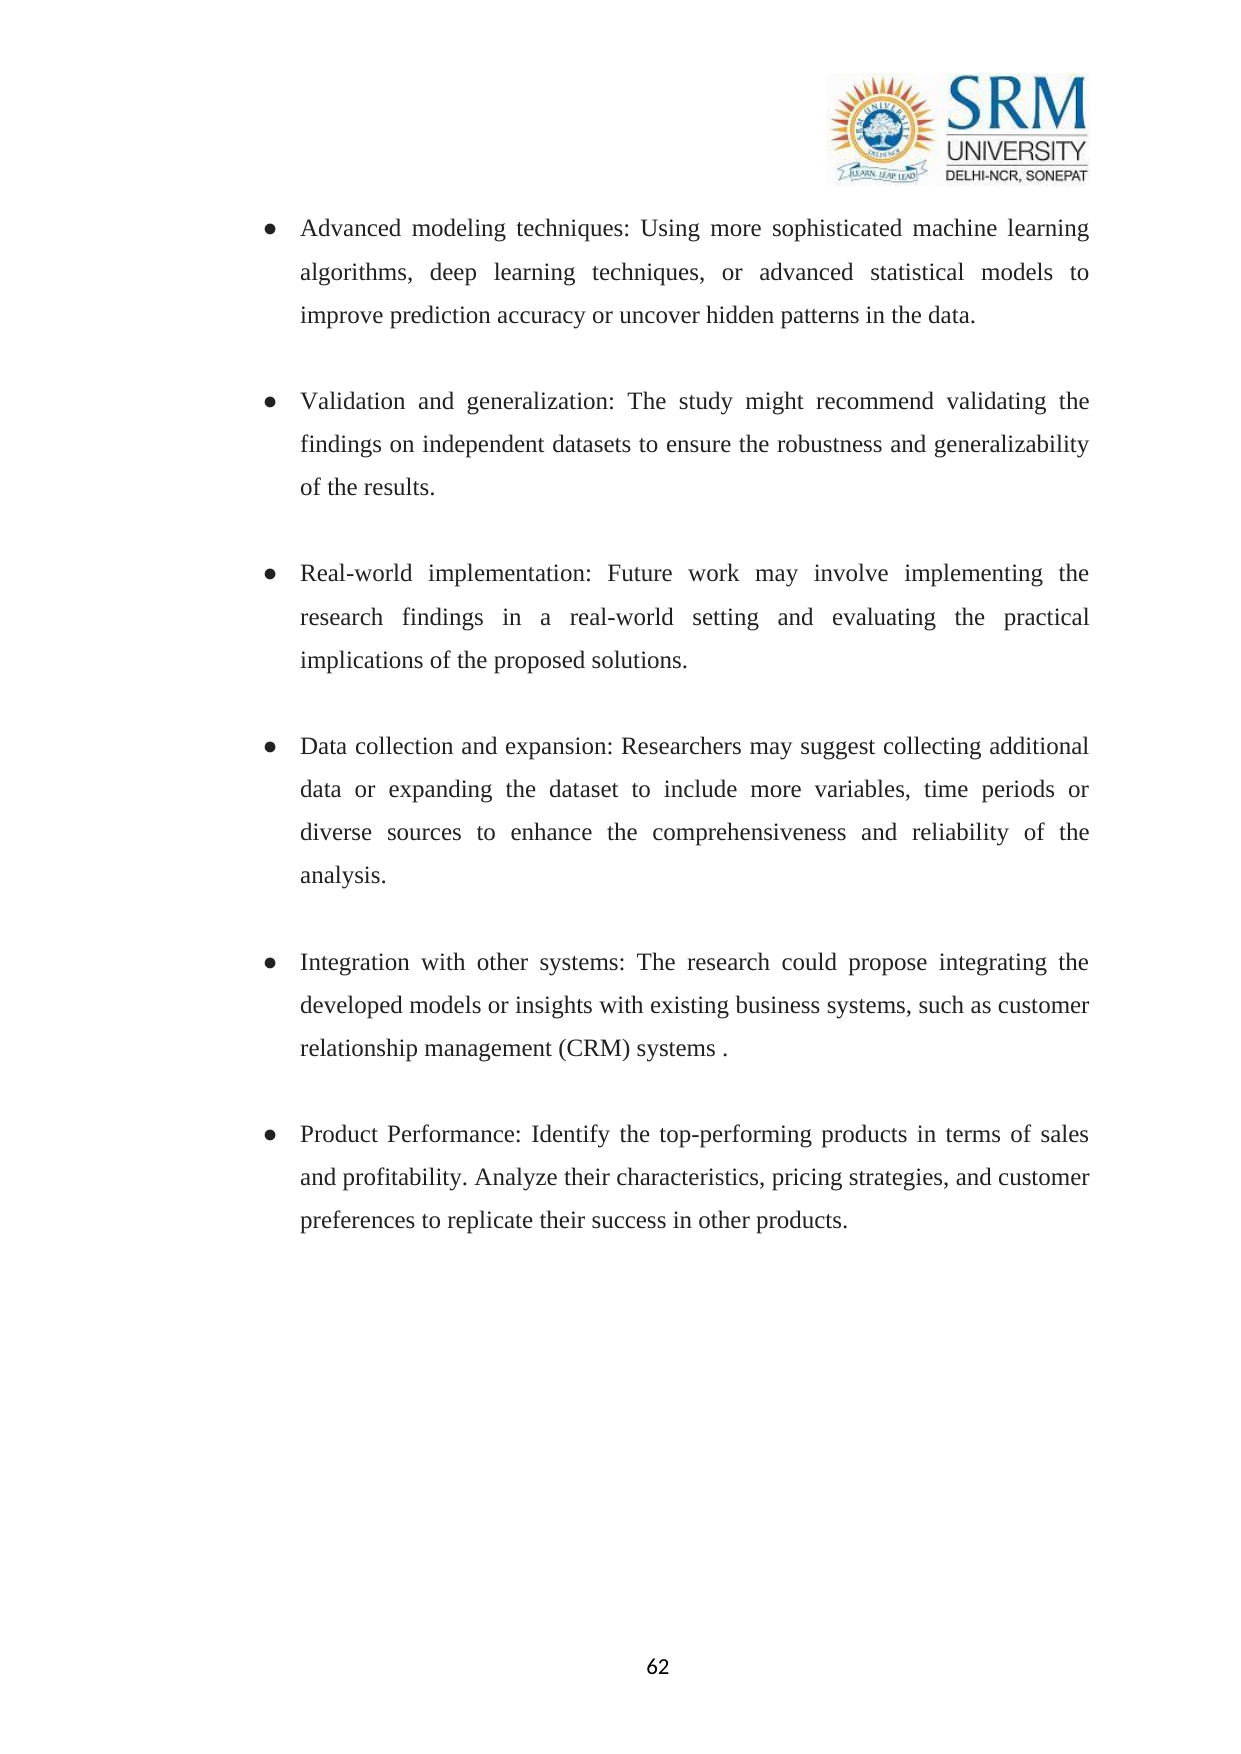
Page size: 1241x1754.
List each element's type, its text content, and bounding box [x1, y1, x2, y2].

list Real-world implementation: Future work may involve implementing the research findings in a real-world setting and evaluating the practical implications of the proposed solutions. [262, 558, 1090, 673]
list Integration with other systems: The research could propose integrating the developed models or insights with existing business systems, such as customer relationship management (CRM) systems . [262, 947, 1090, 1062]
list Advanced modeling techniques: Using more sophisticated machine learning algorithms, deep learning techniques, or advanced statistical models to improve prediction accuracy or uncover hidden patterns in the data. [262, 213, 1090, 328]
list Validation and generalization: The study might recommend validating the findings on independent datasets to ensure the robustness and generalizability of the results. [262, 386, 1090, 501]
list Product Performance: Identify the top-performing products in terms of sales and profitability. Analyze their characteristics, pricing strategies, and customer preferences to replicate their success in other products. [262, 1119, 1090, 1234]
list Data collection and expansion: Researchers may suggest collecting additional data or expanding the dataset to include more variables, time periods or diverse sources to enhance the comprehensiveness and reliability of the analysis. [262, 731, 1090, 889]
picture [826, 73, 1091, 186]
